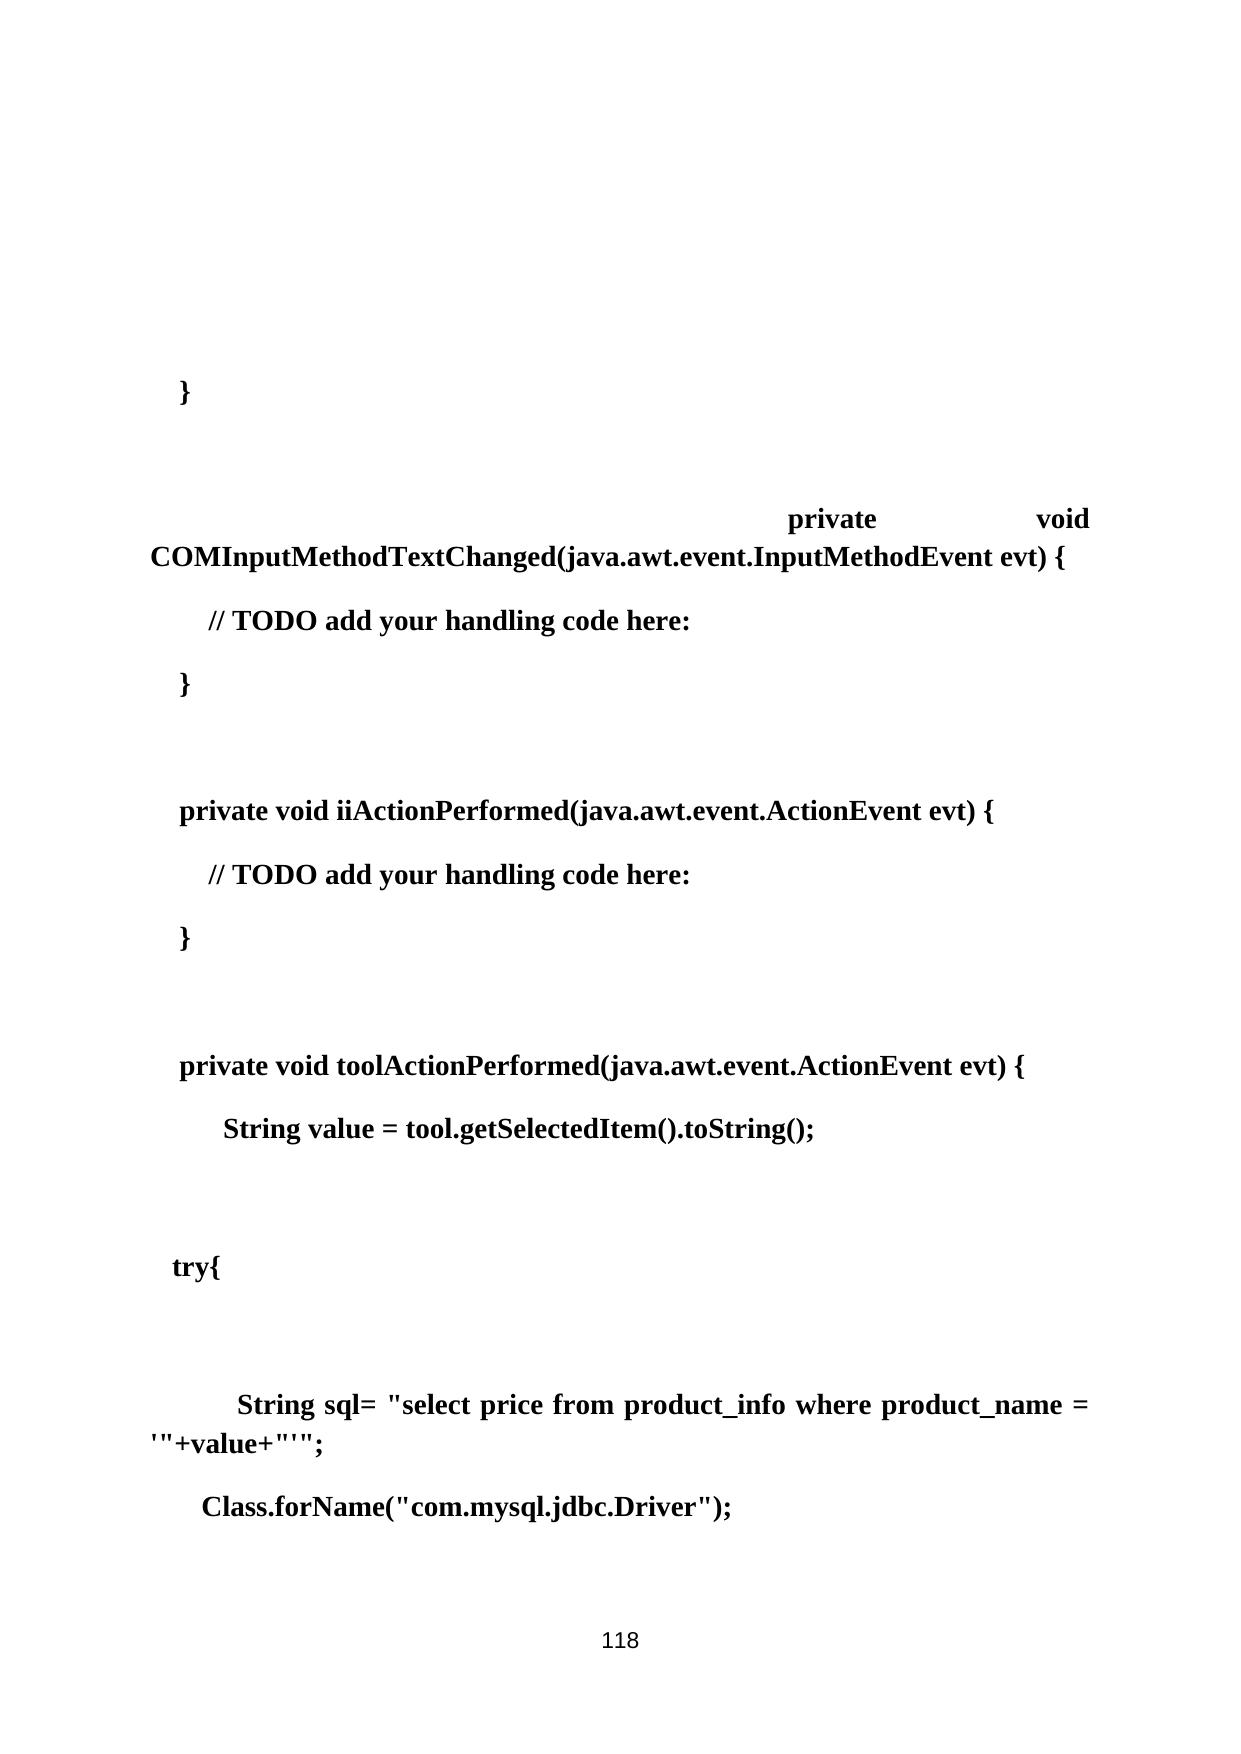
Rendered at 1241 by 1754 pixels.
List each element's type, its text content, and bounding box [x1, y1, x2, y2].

text // TODO add your handling code here: [150, 603, 1090, 636]
text private void COMInputMethodTextChanged(java.awt.event.InputMethodEvent evt) { [150, 501, 1090, 573]
text String value = tool.getSelectedItem().toString(); [150, 1111, 1090, 1145]
text Class.forName("com.mysql.jdbc.Driver"); [150, 1489, 1090, 1523]
text String sql= "select price from product_info where product_name = '"+value+"'"; [150, 1387, 1090, 1459]
text } [150, 921, 1090, 954]
text private void toolActionPerformed(java.awt.event.ActionEvent evt) { [150, 1048, 1090, 1081]
text try{ [150, 1249, 1090, 1283]
text private void iiActionPerformed(java.awt.event.ActionEvent evt) { [150, 793, 1090, 827]
text } [150, 666, 1090, 700]
text } [150, 374, 1090, 407]
text // TODO add your handling code here: [150, 857, 1090, 891]
